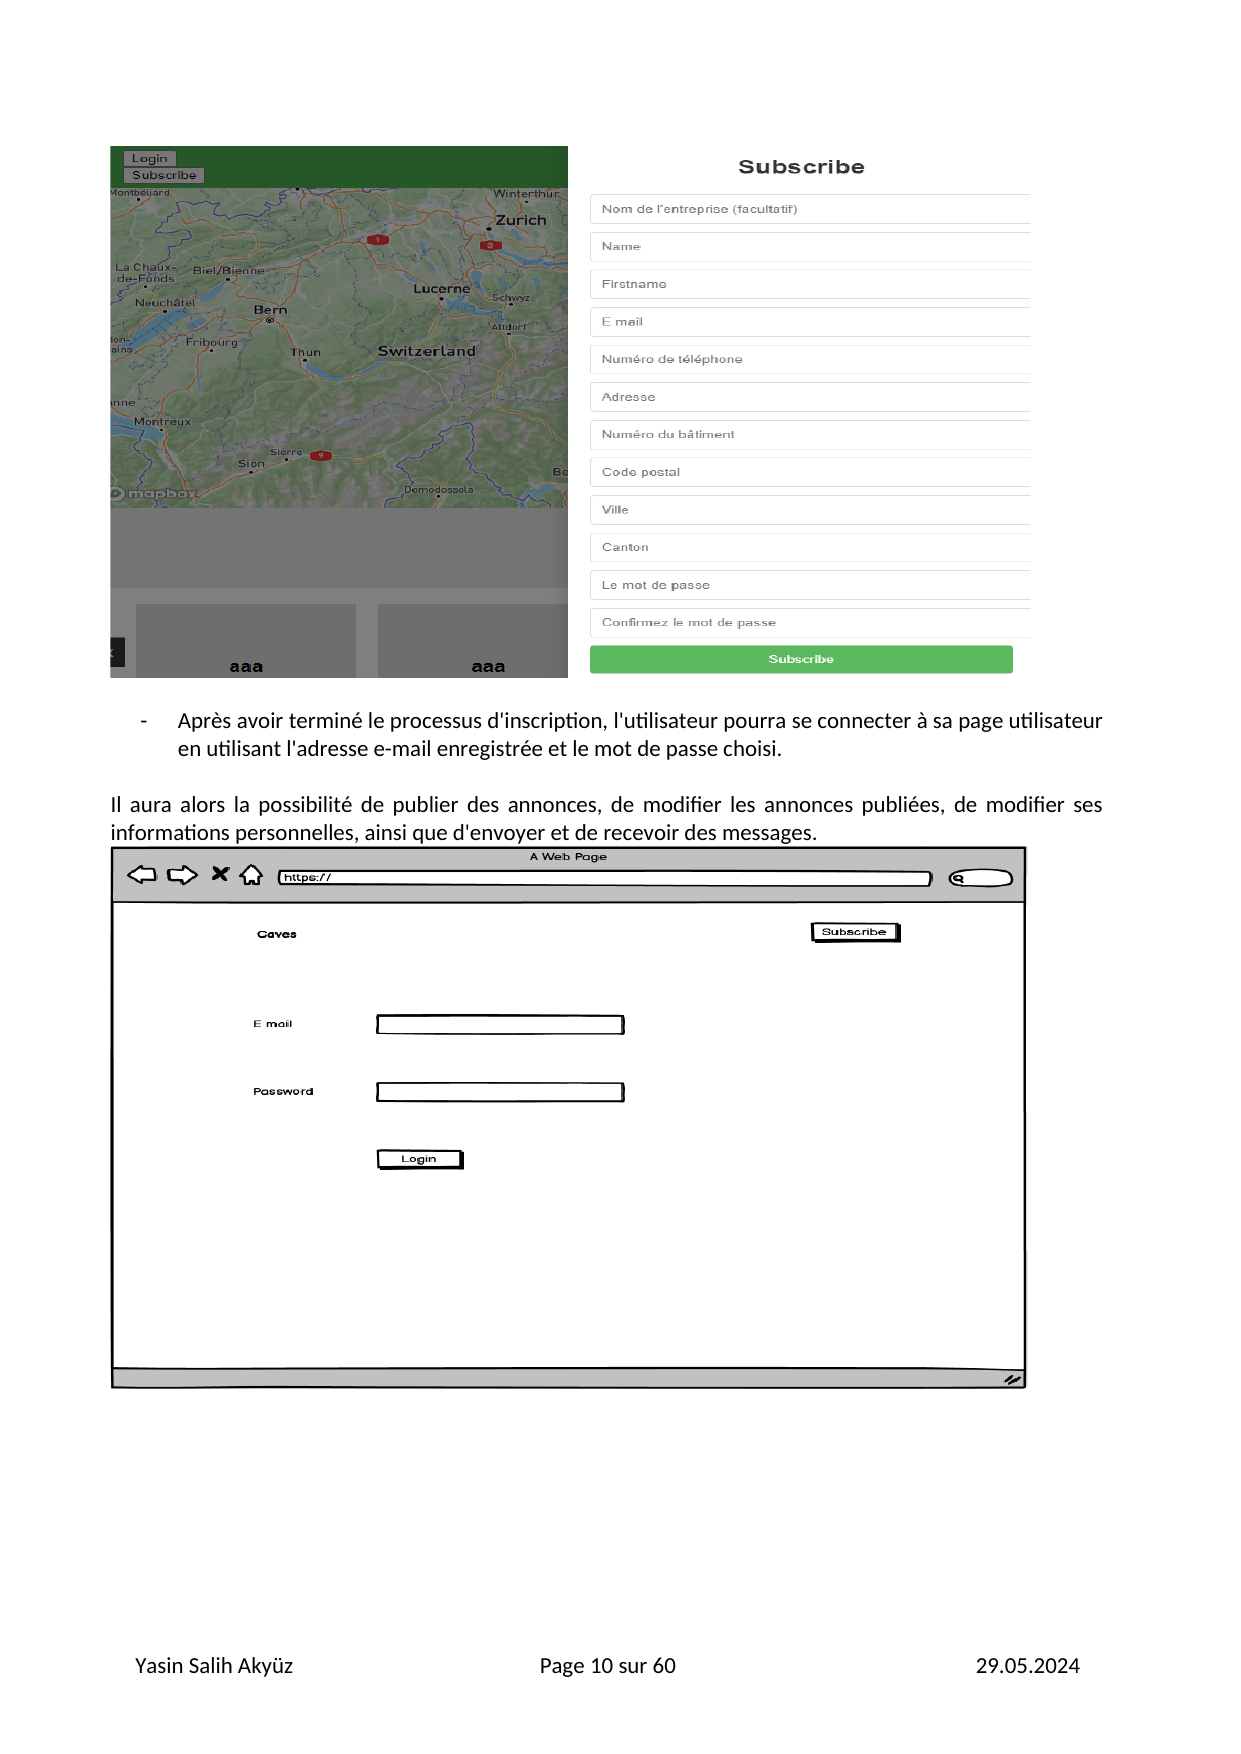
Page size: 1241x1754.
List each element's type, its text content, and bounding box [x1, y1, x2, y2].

list Après avoir terminé le processus d'inscription, l'utilisateur pourra se connecter à sa page utilisateur en utilisant l'adresse e-mail enregistrée et le mot de passe choisi. [140, 706, 1105, 762]
picture [110, 146, 1031, 678]
text Il aura alors la possibilité de publier des annonces, de modifier les annonces publiées, de modifier ses informations personnelles, ainsi que d'envoyer et de recevoir des messages. [110, 790, 1105, 846]
picture [110, 846, 1028, 1389]
